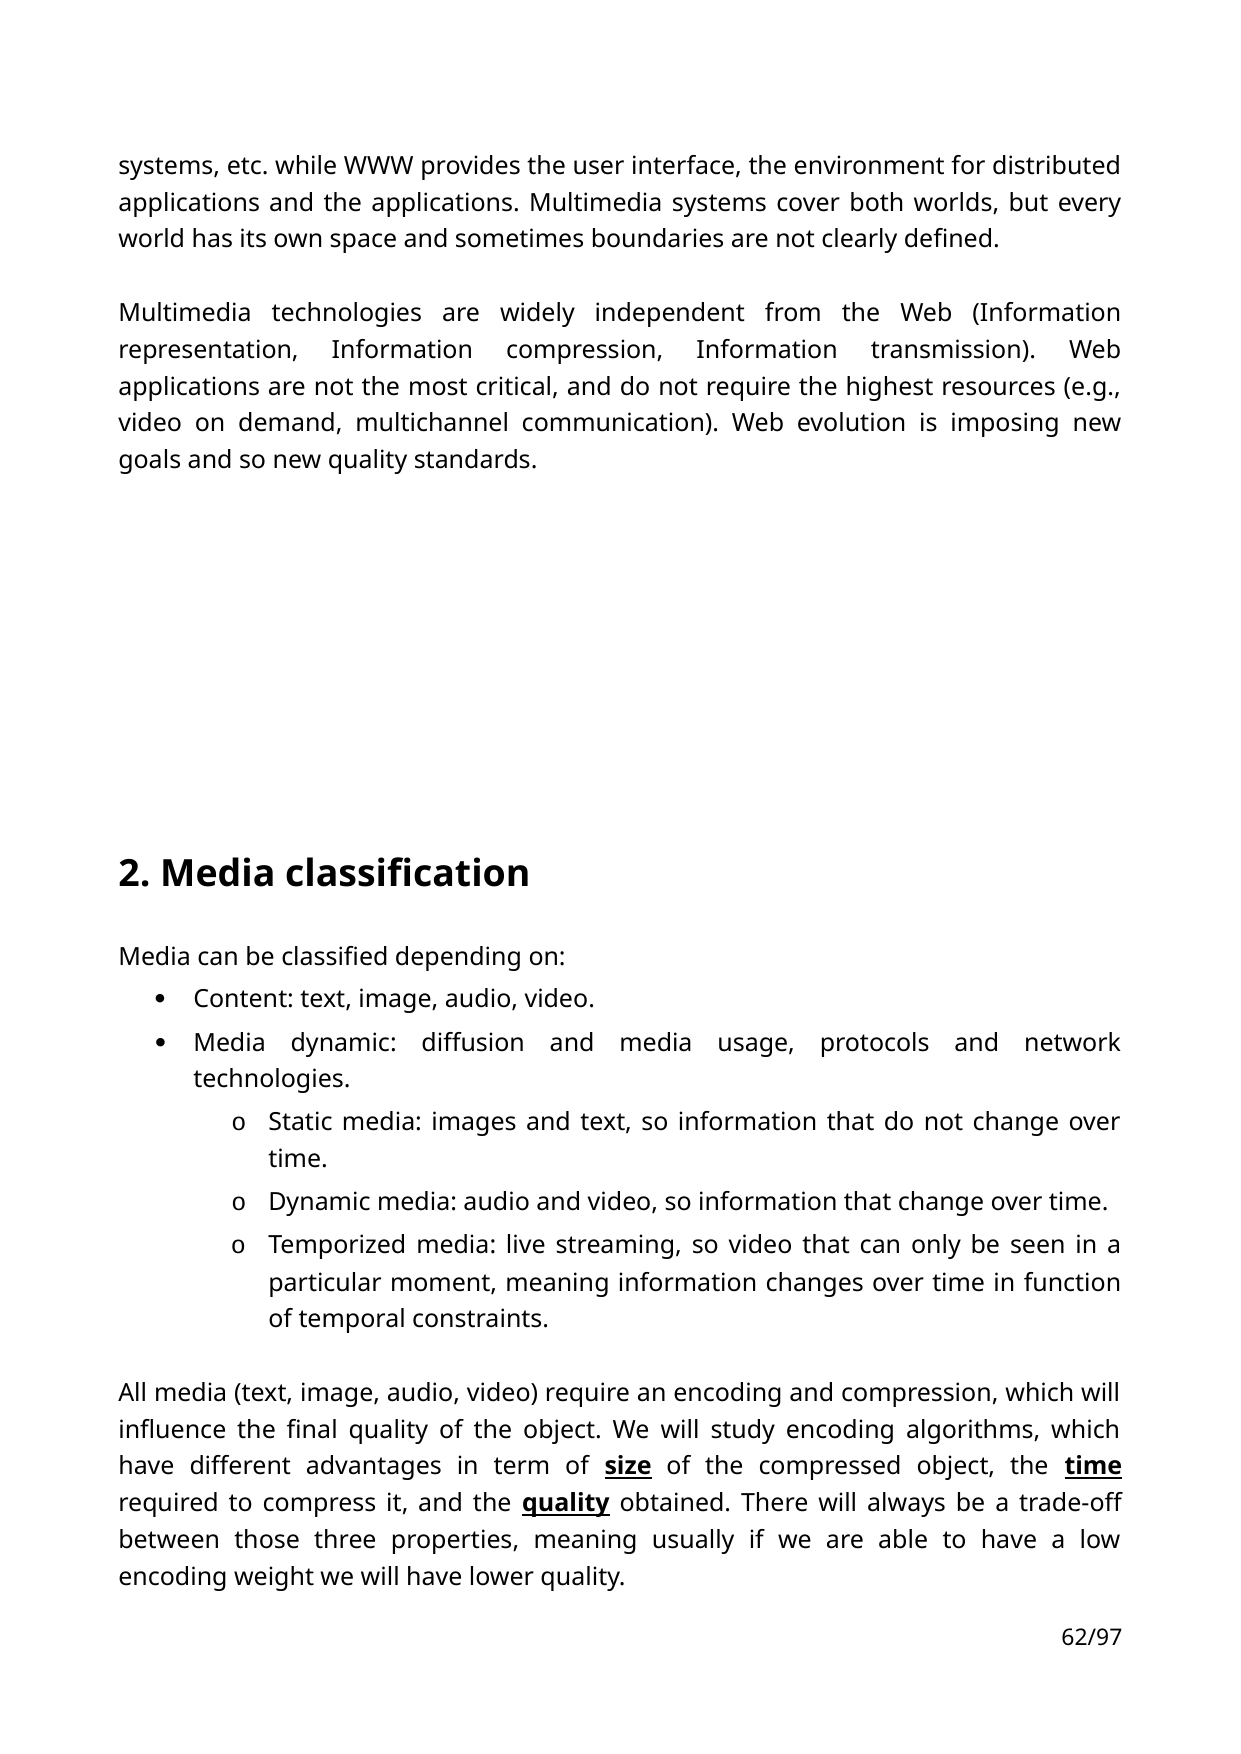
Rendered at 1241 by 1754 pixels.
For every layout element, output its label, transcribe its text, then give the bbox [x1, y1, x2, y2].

list Temporized media: live streaming, so video that can only be seen in a particular moment, meaning information changes over time in function of temporal constraints. [231, 1227, 1122, 1335]
text All media (text, image, audio, video) require an encoding and compression, which will influence the final quality of the object. We will study encoding algorithms, which have different advantages in term of size of the compressed object, the time required to compress it, and the quality obtained. There will always be a trade-off between those three properties, meaning usually if we are able to have a low encoding weight we will have lower quality. [118, 1374, 1122, 1592]
subtitle 2. Media classification [118, 846, 1122, 897]
list Static media: images and text, so information that do not change over time. [231, 1104, 1122, 1175]
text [118, 148, 1122, 255]
text Multimedia technologies are widely independent from the Web (Information representation, Information compression, Information transmission). Web applications are not the most critical, and do not require the highest resources (e.g., video on demand, multichannel communication). Web evolution is imposing new goals and so new quality standards. [118, 295, 1122, 476]
list Dynamic media: audio and video, so information that change over time. [231, 1184, 1122, 1218]
list Media dynamic: diffusion and media usage, protocols and network technologies. [156, 1024, 1122, 1095]
text Media can be classified depending on: [118, 938, 1122, 972]
list Content: text, image, audio, video. [156, 981, 1122, 1015]
